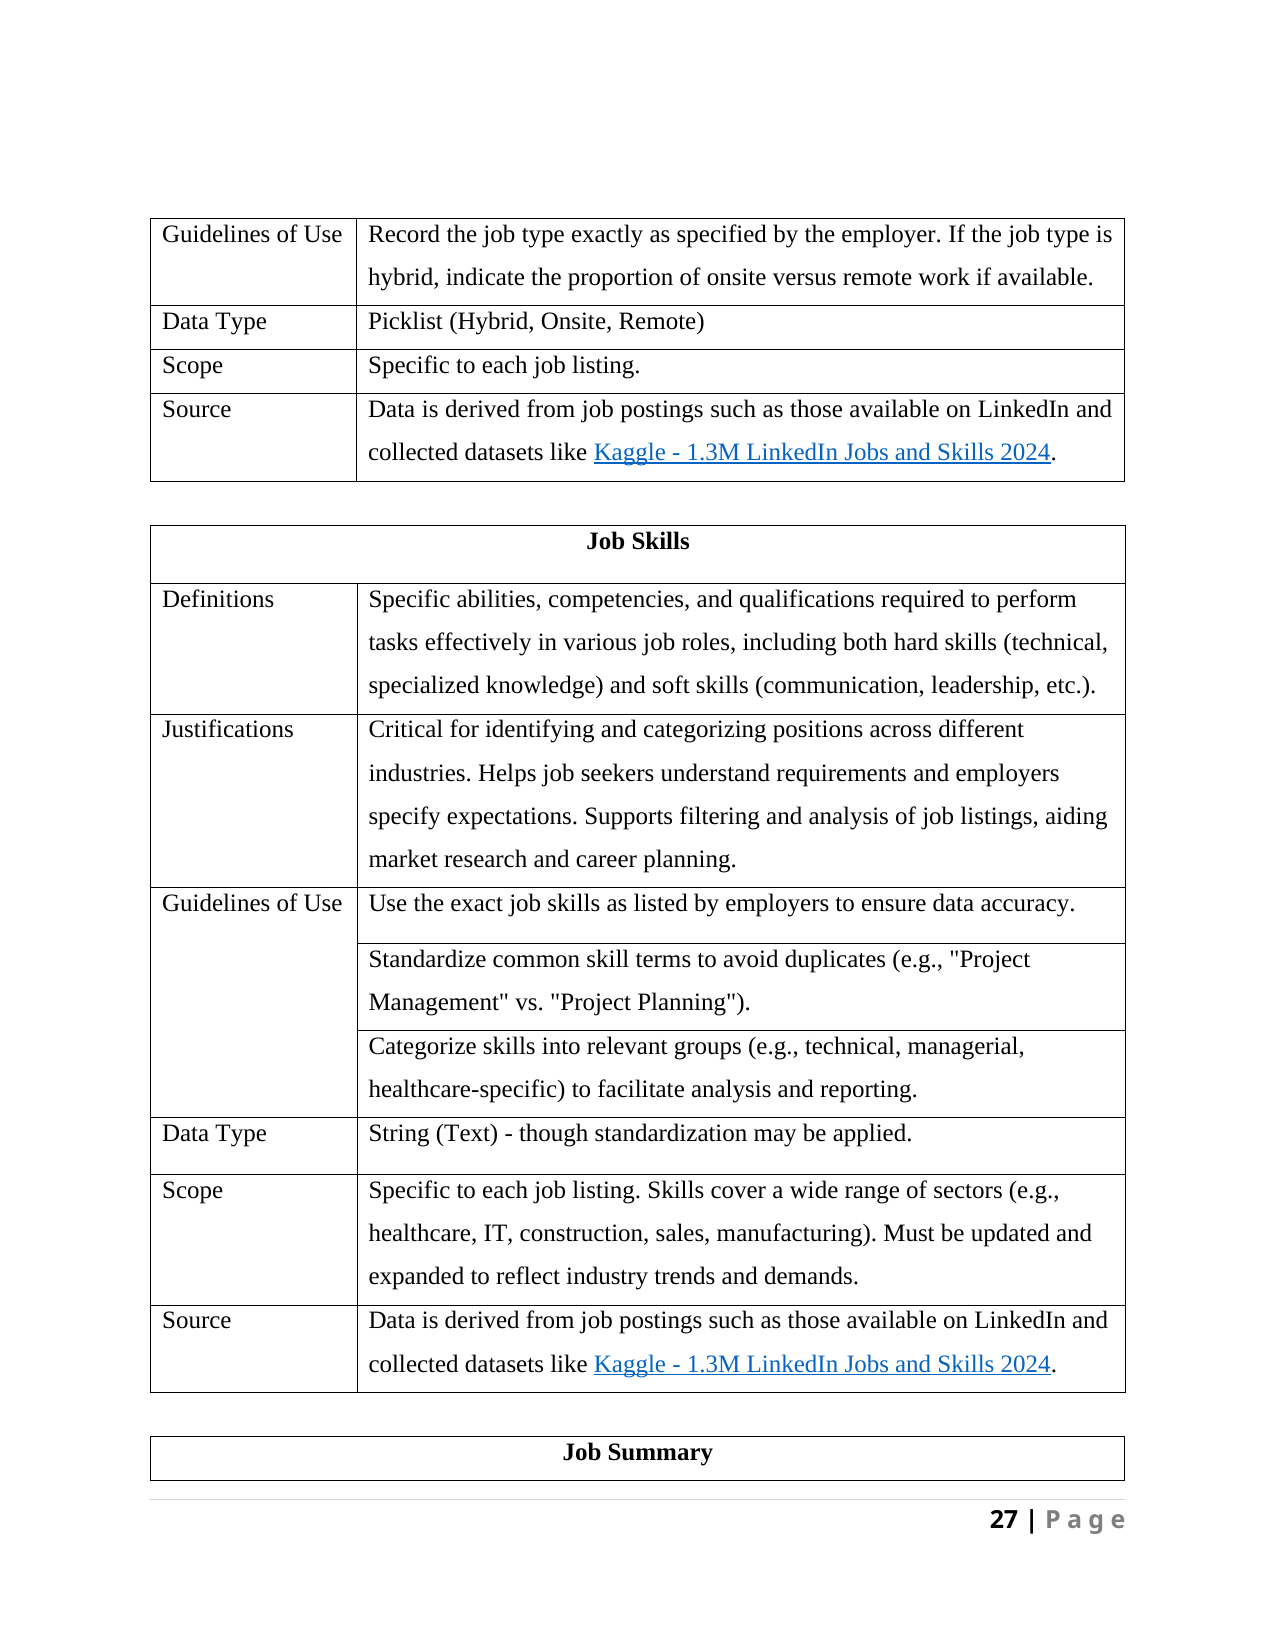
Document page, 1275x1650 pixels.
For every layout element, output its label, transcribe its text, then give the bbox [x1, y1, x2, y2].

table_cell String (Text) - though standardization may be applied. [358, 1118, 1125, 1174]
table_cell Picklist (Hybrid, Onsite, Remote) [357, 306, 1124, 349]
table_cell Data Type [151, 306, 356, 349]
table_cell Specific abilities, competencies, and qualifications required to perform tasks effectively in various job roles, including both hard skills (technical, specialized knowledge) and soft skills (communication, leadership, etc.). [358, 584, 1125, 713]
table_cell Scope [151, 1175, 357, 1304]
table_cell Justifications [151, 715, 357, 887]
table_cell Data Type [151, 1118, 357, 1174]
table_header Job Summary [151, 1437, 1124, 1480]
table_cell Source [151, 1306, 357, 1392]
table_header Job Skills [151, 526, 1125, 583]
table_cell Definitions [151, 584, 357, 713]
table_cell Guidelines of Use [151, 888, 357, 1117]
table_cell Categorize skills into relevant groups (e.g., technical, managerial, healthcare-specific) to facilitate analysis and reporting. [358, 1031, 1125, 1117]
table_cell Standardize common skill terms to avoid duplicates (e.g., "Project Management" vs. "Project Planning"). [358, 944, 1125, 1030]
table_cell Record the job type exactly as specified by the employer. If the job type is hybrid, indicate the proportion of onsite versus remote work if available. [357, 219, 1124, 305]
table_cell Data is derived from job postings such as those available on LinkedIn and collected datasets like Kaggle - 1.3M LinkedIn Jobs and Skills 2024. [358, 1306, 1125, 1392]
table_cell Specific to each job listing. [357, 350, 1124, 393]
table_cell Critical for identifying and categorizing positions across different industries. Helps job seekers understand requirements and employers specify expectations. Supports filtering and analysis of job listings, aiding market research and career planning. [358, 715, 1125, 887]
table_cell Source [151, 394, 356, 481]
table_cell Guidelines of Use [151, 219, 356, 305]
table_cell Scope [151, 350, 356, 393]
table_cell Use the exact job skills as listed by employers to ensure data accuracy. [358, 888, 1125, 943]
table_cell Specific to each job listing. Skills cover a wide range of sectors (e.g., healthcare, IT, construction, sales, manufacturing). Must be updated and expanded to reflect industry trends and demands. [358, 1175, 1125, 1304]
table_cell Data is derived from job postings such as those available on LinkedIn and collected datasets like Kaggle - 1.3M LinkedIn Jobs and Skills 2024. [357, 394, 1124, 481]
